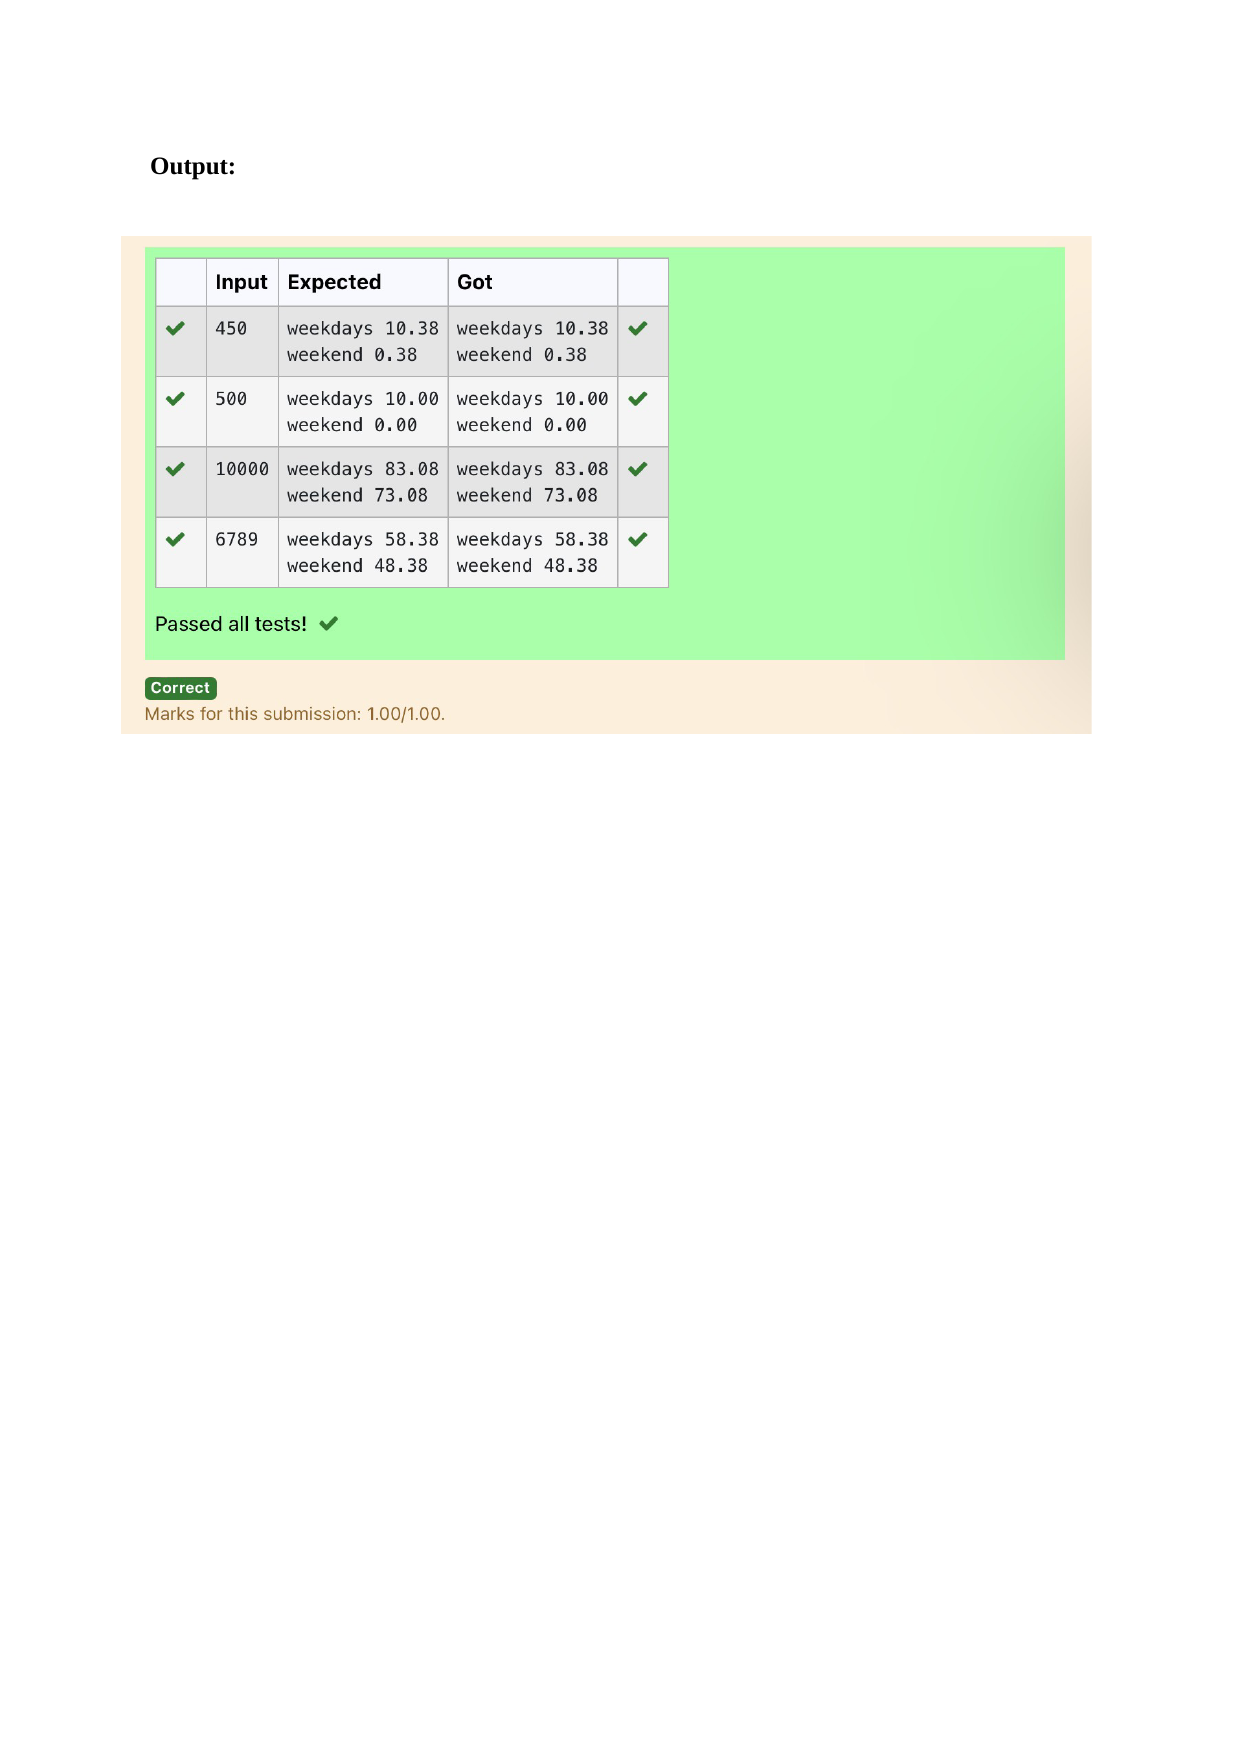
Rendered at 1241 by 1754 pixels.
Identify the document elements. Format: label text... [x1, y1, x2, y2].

picture [121, 236, 1092, 734]
text Output: [150, 151, 1136, 180]
